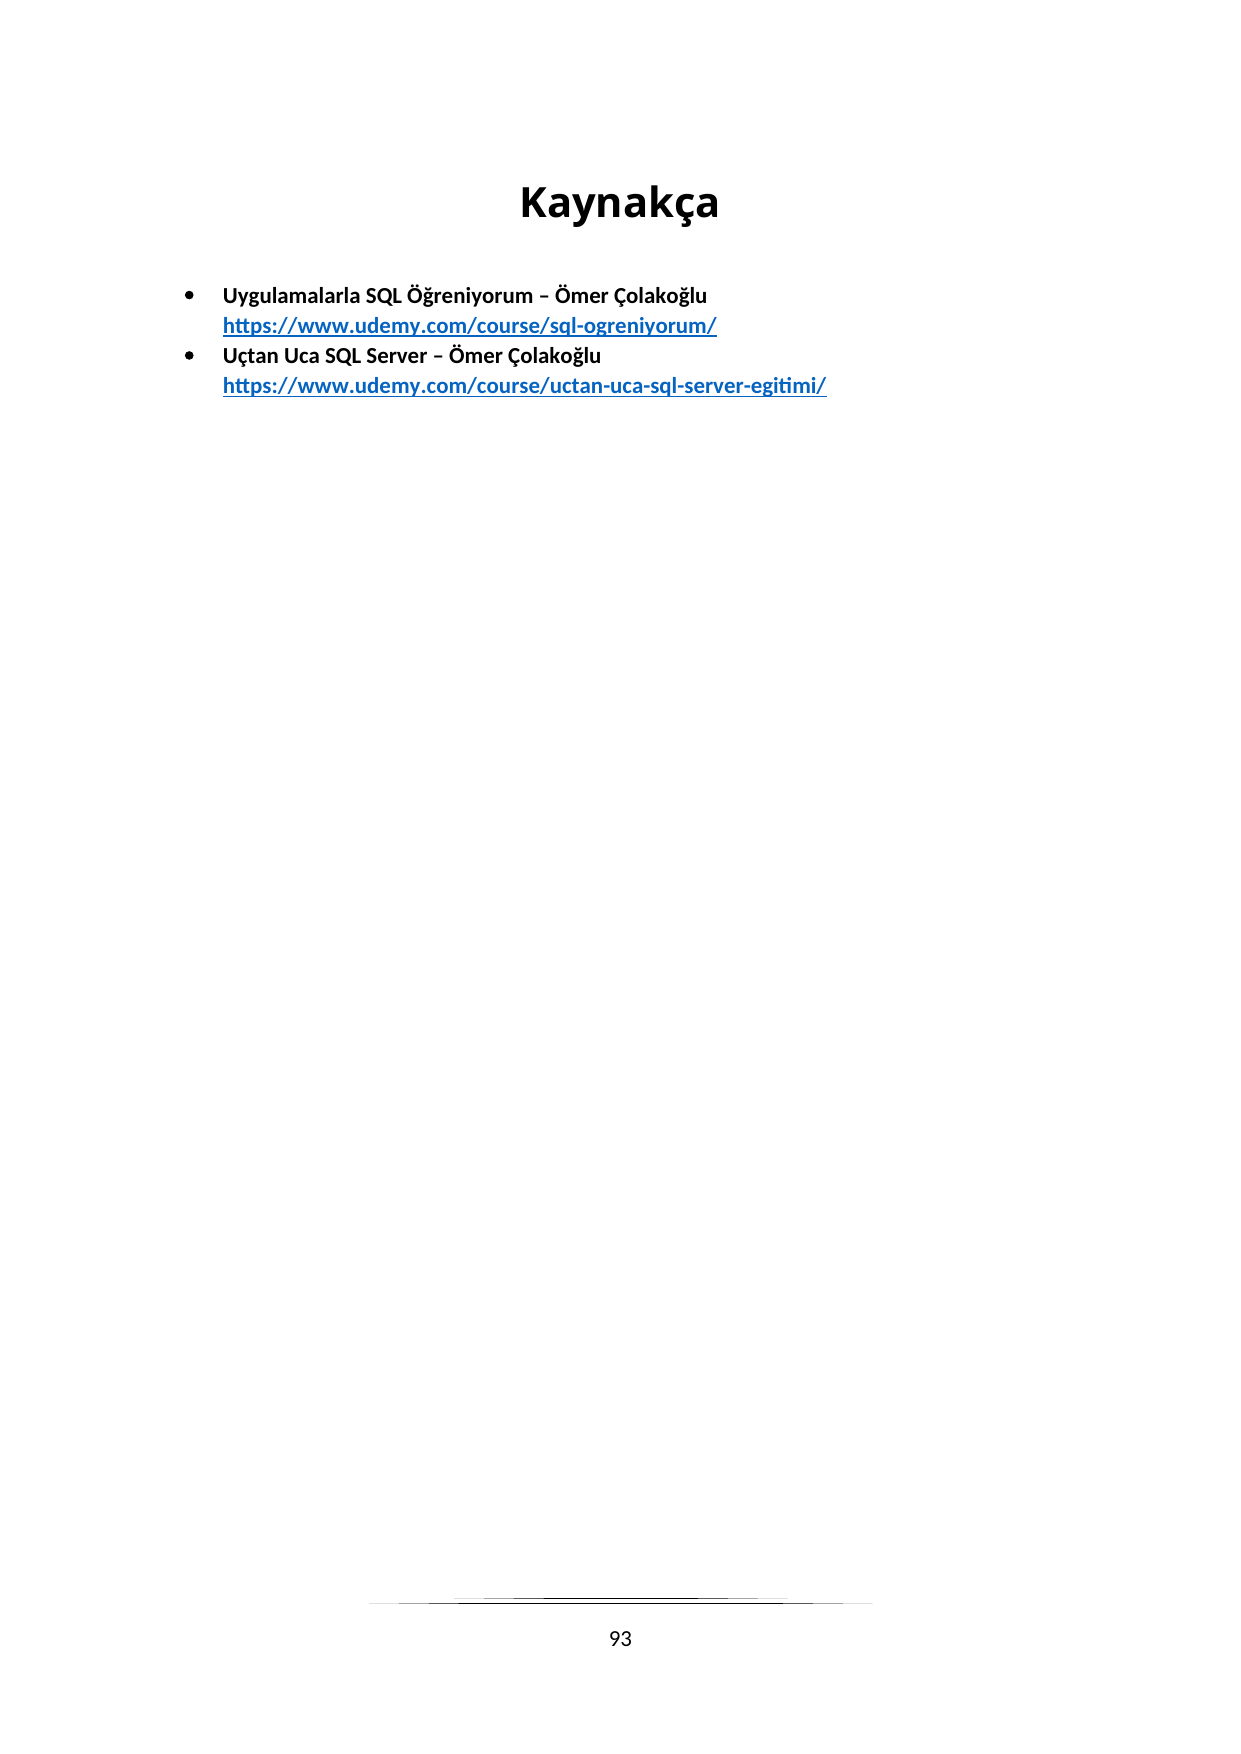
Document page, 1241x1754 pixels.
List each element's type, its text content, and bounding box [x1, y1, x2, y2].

subtitle Kaynakça [148, 173, 1093, 229]
list https://www.udemy.com/course/uctan-uca-sql-server-egitimi/ [223, 371, 1093, 399]
list Uçtan Uca SQL Server – Ömer Çolakoğlu [185, 341, 1093, 369]
list https://www.udemy.com/course/sql-ogreniyorum/ [223, 311, 1093, 339]
list Uygulamalarla SQL Öğreniyorum – Ömer Çolakoğlu [185, 281, 1093, 309]
